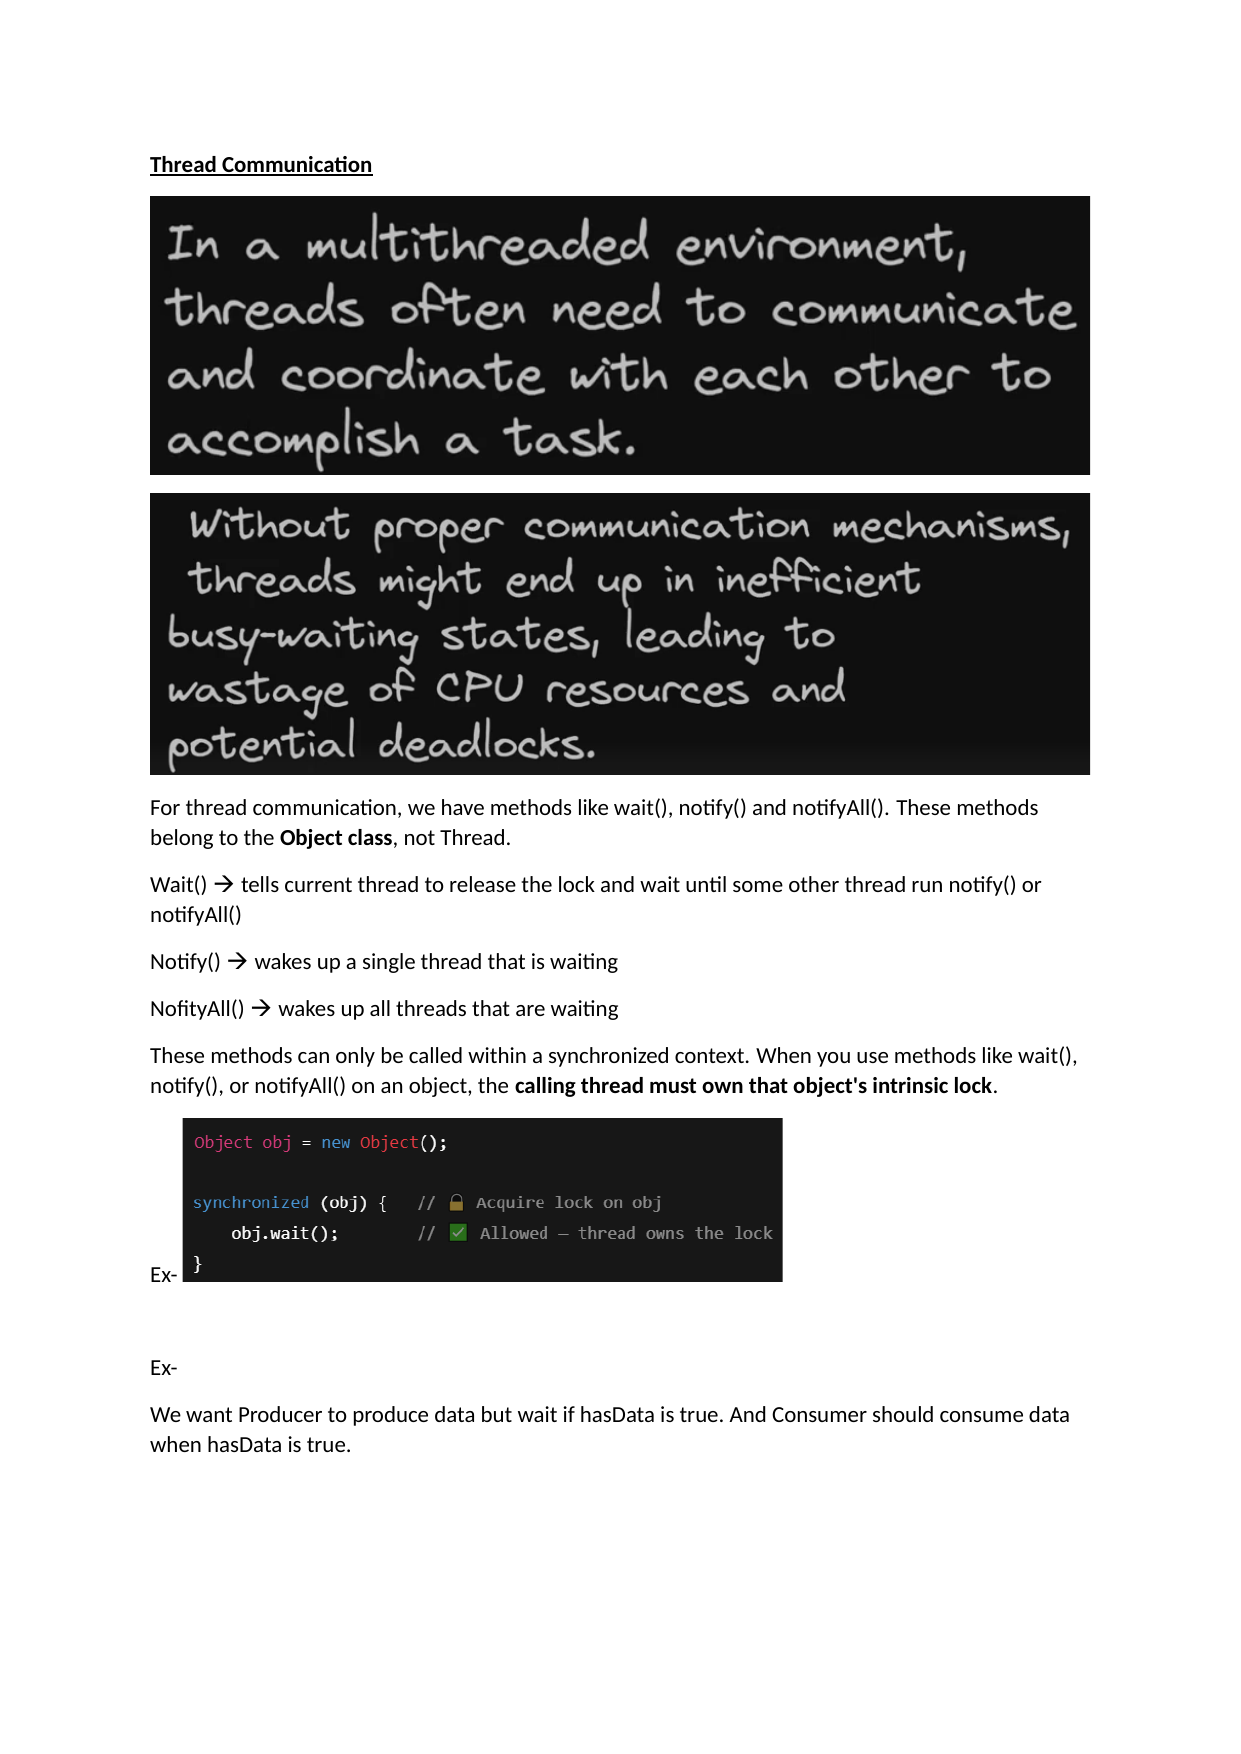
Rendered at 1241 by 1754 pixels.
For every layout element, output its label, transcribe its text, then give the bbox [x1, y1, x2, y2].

text Wait() tells current thread to release the lock and wait until some other thread run notify() or notifyAll() [150, 870, 1090, 929]
text NofityAll() wakes up all threads that are waiting [150, 994, 1090, 1022]
text For thread communication, we have methods like wait(), notify() and notifyAll(). These methods belong to the Object class, not Thread. [150, 793, 1090, 852]
text We want Producer to produce data but wait if hasData is true. And Consumer should consume data when hasData is true. [150, 1400, 1090, 1458]
text Thread Communication [150, 150, 1090, 178]
text Notify() wakes up a single thread that is waiting [150, 947, 1090, 976]
picture [182, 1118, 783, 1282]
text These methods can only be called within a synchronized context. When you use methods like wait(), notify(), or notifyAll() on an object, the calling thread must own that object's intrinsic lock. [150, 1041, 1090, 1099]
text Ex- [150, 1353, 1090, 1381]
picture [150, 196, 1091, 475]
picture [150, 493, 1091, 775]
